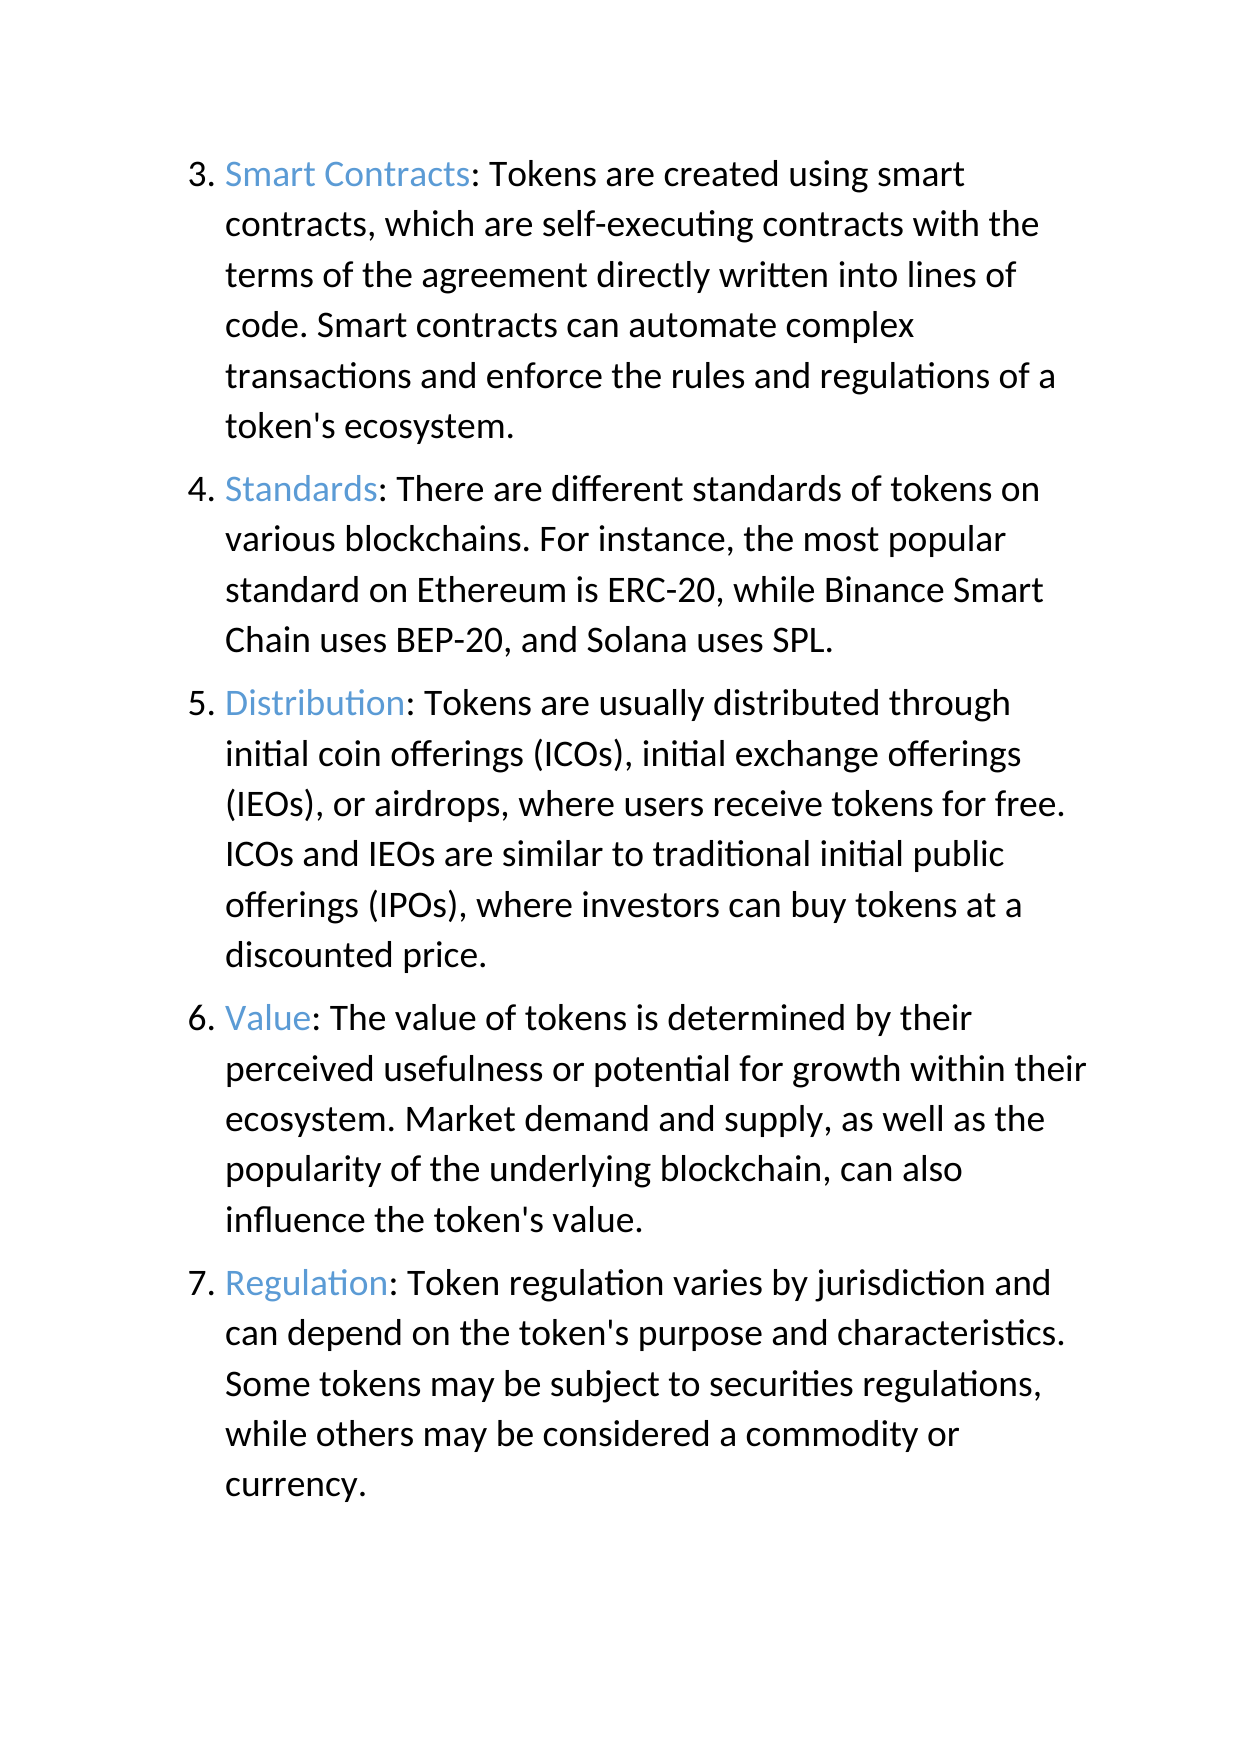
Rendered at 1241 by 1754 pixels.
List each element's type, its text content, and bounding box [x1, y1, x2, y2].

list Smart Contracts: Tokens are created using smart contracts, which are self-executing contracts with the terms of the agreement directly written into lines of code. Smart contracts can automate complex transactions and enforce the rules and regulations of a token's ecosystem. [187, 150, 1090, 448]
list Regulation: Token regulation varies by jurisdiction and can depend on the token's purpose and characteristics. Some tokens may be subject to securities regulations, while others may be considered a commodity or currency. [187, 1259, 1090, 1506]
list Value: The value of tokens is determined by their perceived usefulness or potential for growth within their ecosystem. Market demand and supply, as well as the popularity of the underlying blockchain, can also influence the token's value. [187, 994, 1090, 1242]
list Standards: There are different standards of tokens on various blockchains. For instance, the most popular standard on Ethereum is ERC-20, while Binance Smart Chain uses BEP-20, and Solana uses SPL. [187, 465, 1090, 662]
list Distribution: Tokens are usually distributed through initial coin offerings (ICOs), initial exchange offerings (IEOs), or airdrops, where users receive tokens for free. ICOs and IEOs are similar to traditional initial public offerings (IPOs), where investors can buy tokens at a discounted price. [187, 679, 1090, 977]
